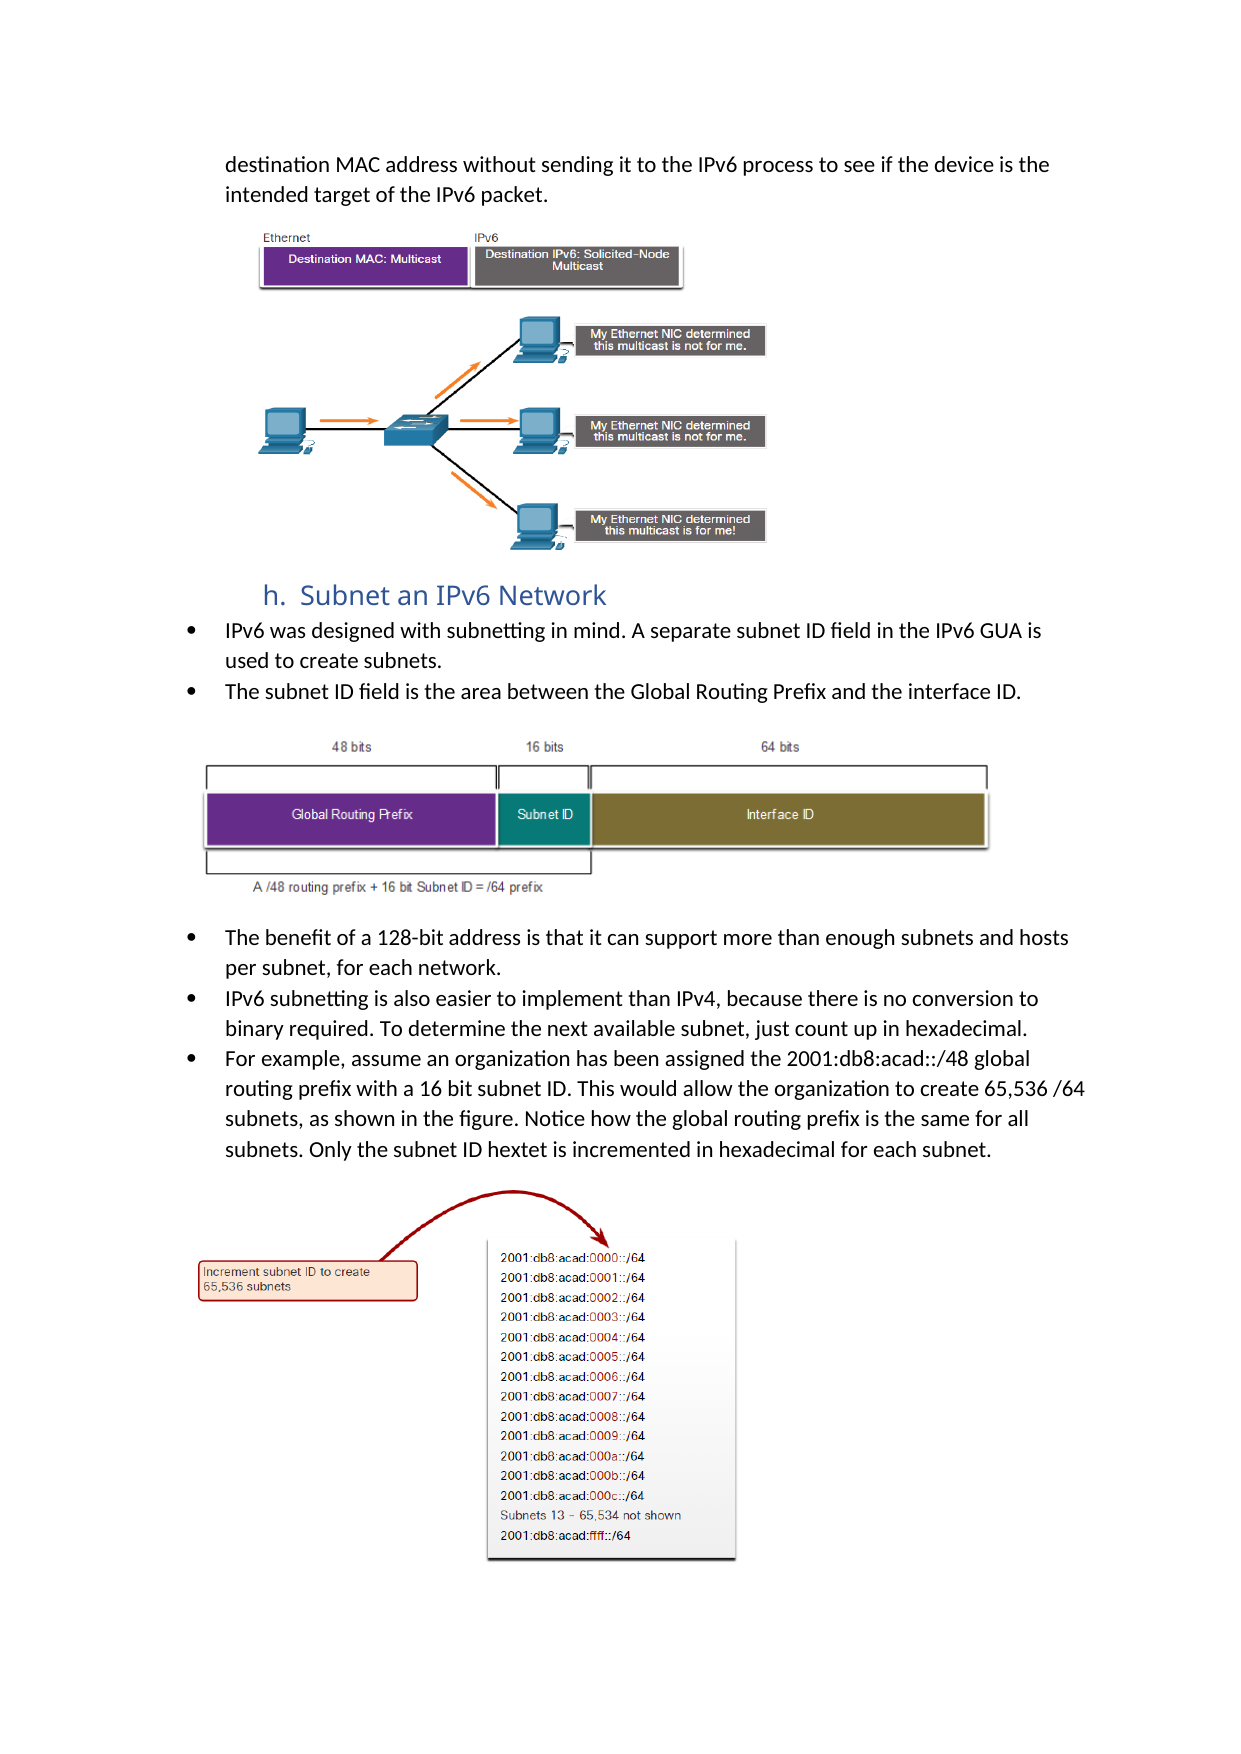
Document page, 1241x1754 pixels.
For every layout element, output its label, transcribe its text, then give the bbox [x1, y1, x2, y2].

subtitle Subnet an IPv6 Network [262, 577, 1090, 613]
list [187, 150, 1090, 208]
list IPv6 subnetting is also easier to implement than IPv4, because there is no conversion to binary required. To determine the next available subnet, just count up in hexadecimal. [187, 984, 1090, 1042]
picture [223, 227, 777, 558]
picture [187, 1181, 743, 1566]
list For example, assume an organization has been assigned the 2001:db8:acad::/48 global routing prefix with a 16 bit subnet ID. This would allow the organization to create 65,536 /64 subnets, as shown in the figure. Notice how the global routing prefix is the same for all subnets. Only the subnet ID hextet is incremented in hexadecimal for each subnet. [187, 1044, 1090, 1163]
list The subnet ID field is the area between the Global Routing Prefix and the interface ID. [187, 677, 1090, 705]
list The benefit of a 128-bit address is that it can support more than enough subnets and hosts per subnet, for each network. [187, 923, 1090, 981]
picture [187, 723, 1004, 905]
list IPv6 was designed with subnetting in mind. A separate subnet ID field in the IPv6 GUA is used to create subnets. [187, 616, 1090, 674]
